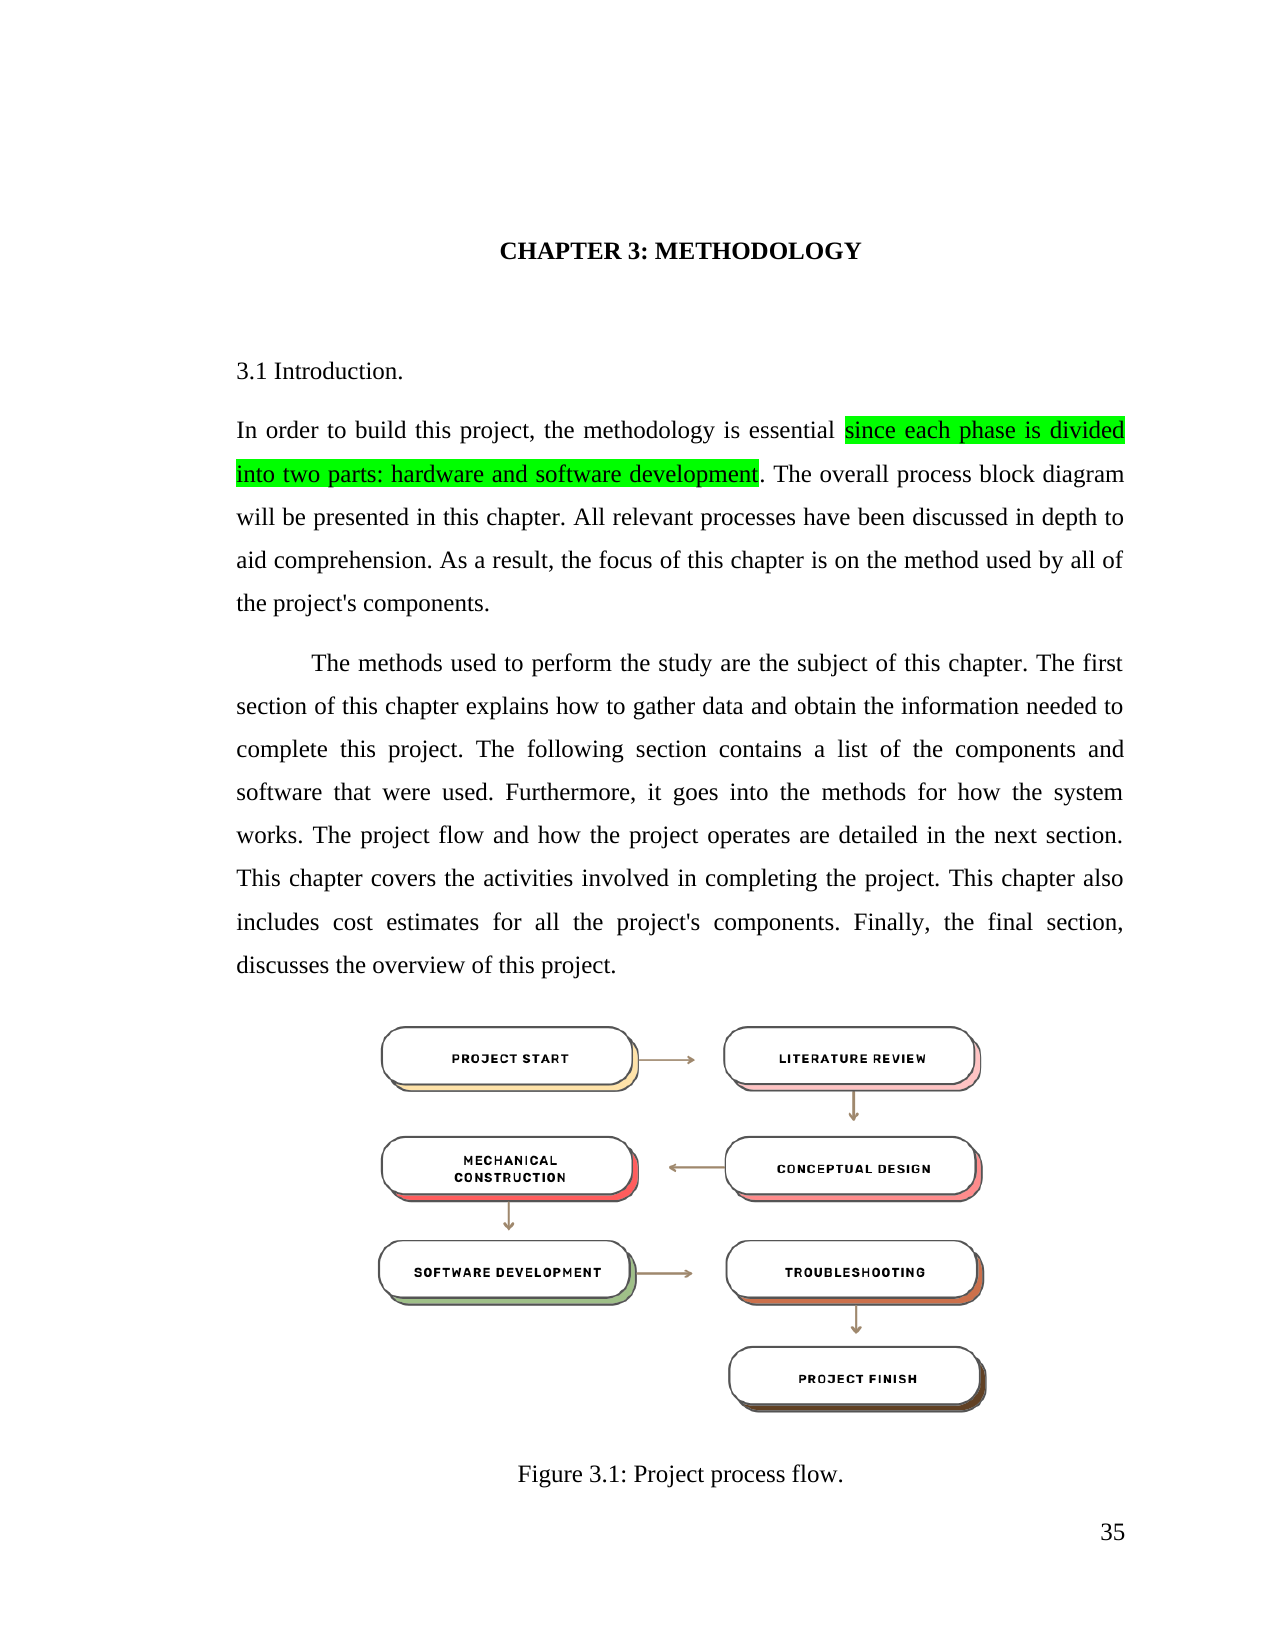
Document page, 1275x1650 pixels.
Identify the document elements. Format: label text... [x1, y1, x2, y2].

picture [358, 1009, 1004, 1428]
text CHAPTER 3: METHODOLOGY [236, 236, 1125, 265]
text 3.1 Introduction. [236, 356, 1125, 384]
text The methods used to perform the study are the subject of this chapter. The first section of this chapter explains how to gather data and obtain the information needed to complete this project. The following section contains a list of the components and software that were used. Furthermore, it goes into the methods for how the system works. The project flow and how the project operates are detailed in the next section. This chapter covers the activities involved in completing the project. This chapter also includes cost estimates for all the project's components. Finally, the final section, discusses the overview of this project. [236, 648, 1125, 978]
text In order to build this project, the methodology is essential since each phase is divided into two parts: hardware and software development. The overall process block diagram will be presented in this chapter. All relevant processes have been discussed in depth to aid comprehension. As a result, the focus of this chapter is on the method used by all of the project's components. [236, 416, 1125, 617]
text Figure 3.1: Project process flow. [236, 1459, 1125, 1487]
